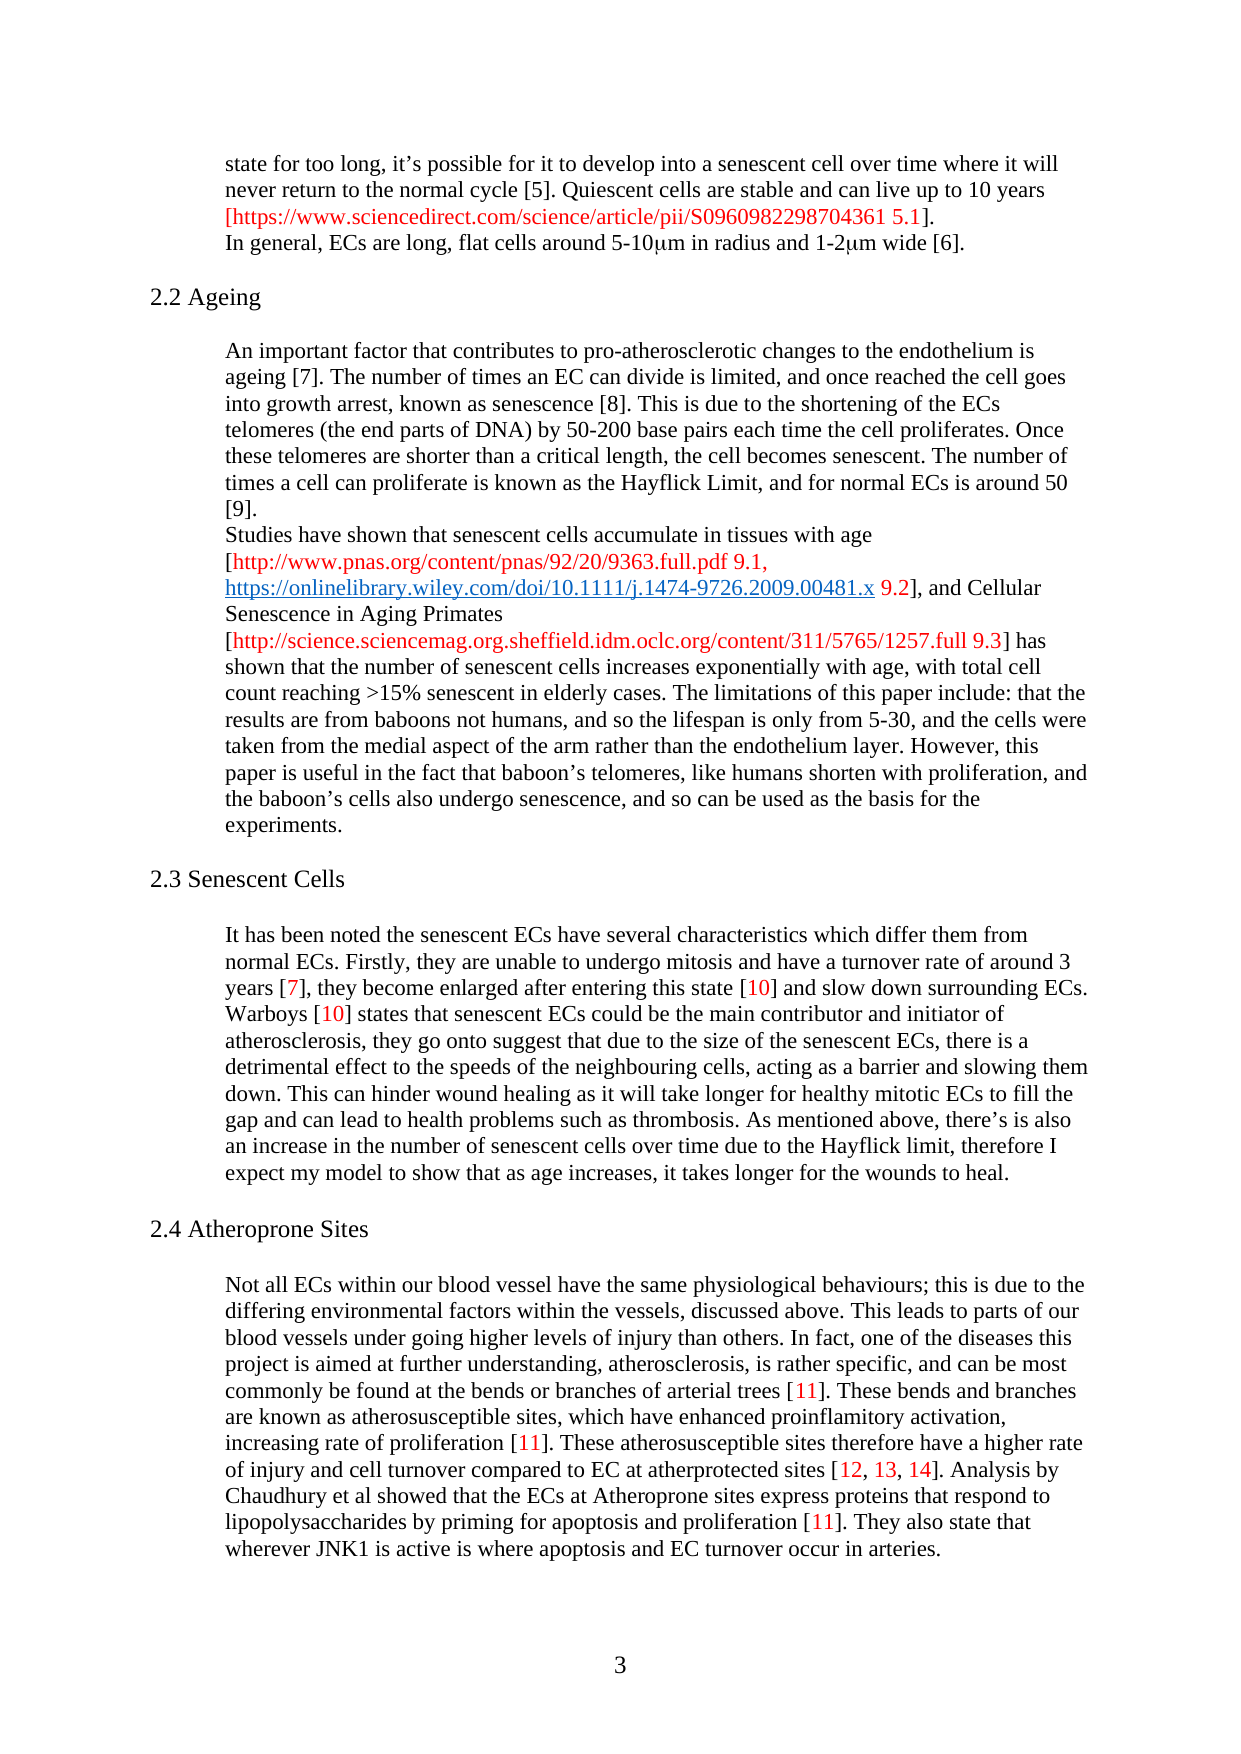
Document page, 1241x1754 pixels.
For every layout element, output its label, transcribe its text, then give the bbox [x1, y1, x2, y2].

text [225, 150, 1090, 229]
text Studies have shown that senescent cells accumulate in tissues with age [http://www.pnas.org/content/pnas/92/20/9363.full.pdf 9.1, https://onlinelibrary.wiley.com/doi/10.1111/j.1474-9726.2009.00481.x 9.2], and Cellular Senescence in Aging Primates [http://science.sciencemag.org.sheffield.idm.oclc.org/content/311/5765/1257.full 9.3] has shown that the number of senescent cells increases exponentially with age, with total cell count reaching >15% senescent in elderly cases. The limitations of this paper include: that the results are from baboons not humans, and so the lifespan is only from 5-30, and the cells were taken from the medial aspect of the arm rather than the endothelium layer. However, this paper is useful in the fact that baboon’s telomeres, like humans shorten with proliferation, and the baboon’s cells also undergo senescence, and so can be used as the basis for the experiments. [225, 521, 1090, 838]
text An important factor that contributes to pro-atherosclerotic changes to the endothelium is ageing [7]. The number of times an EC can divide is limited, and once reached the cell goes into growth arrest, known as senescence [8]. This is due to the shortening of the ECs telomeres (the end parts of DNA) by 50-200 base pairs each time the cell proliferates. Once these telomeres are shorter than a critical length, the cell becomes senescent. The number of times a cell can proliferate is known as the Hayflick Limit, and for normal ECs is around 50 [9]. [225, 337, 1090, 521]
text 2.2 [150, 282, 1090, 311]
text 2.3 Senescent Cells [150, 864, 1090, 893]
text It has been noted the senescent ECs have several characteristics which differ them from normal ECs. Firstlyand have a turnover rate of around 3 years [7]hey enlarged[10]. Warboys [10] states that senescent ECs could be the main contributor and initiator of atherosclerosis, they go onto suggest that due to the size of the senescent ECs, there is a detrimental effect to the speeds of the neighbouring cells, acting as a barrier and slowing them down. This can hinder wound healing as it will take longer for healthy mitotic ECs to fill the gap and can lead to health problems such as thrombosis. As mentioned above, there’s is also an increase in the number of senescent cells over time due to the Hayflick limit, therefore I expect my model to show that as age increases, it takes longer for the wounds to heal. [225, 921, 1090, 1185]
text 2.4 Atheroprone Sites [150, 1214, 1090, 1242]
text Not all ECs within our blood vessel have the same behaviours; this is due to the differing environmental factors within the vessels, discussed above. This leads to parts of our blood vessels under going higher levels of injury than others. In fact, one of the diseases this project is aimed at further understanding, atherosclerosis, is rather specific, and can be most commonly be found at the bends or branches of arterial trees [11]. These bends and branches are known as atherosusceptible sites, which have enhanced proinflamitory activation, increasing rate of proliferation [11]. These atherosusceptible sites therefore have a higher rate of injury and cell turnover compared to EC at atherprotected sites [12, 13, 14]. Analysis by Chaudhury et al showed that the ECs at Atheroprone sites express proteins that respond to lipopolysaccharides by priming for apoptosis and proliferation [11]. They also state that wherever JNK1 is active is where apoptosis and EC turnover occur in arteries. [225, 1271, 1090, 1561]
text In general, ECs are long, flat cells around 5-10m in radius and 1-2m wide [6]. [225, 229, 1090, 255]
